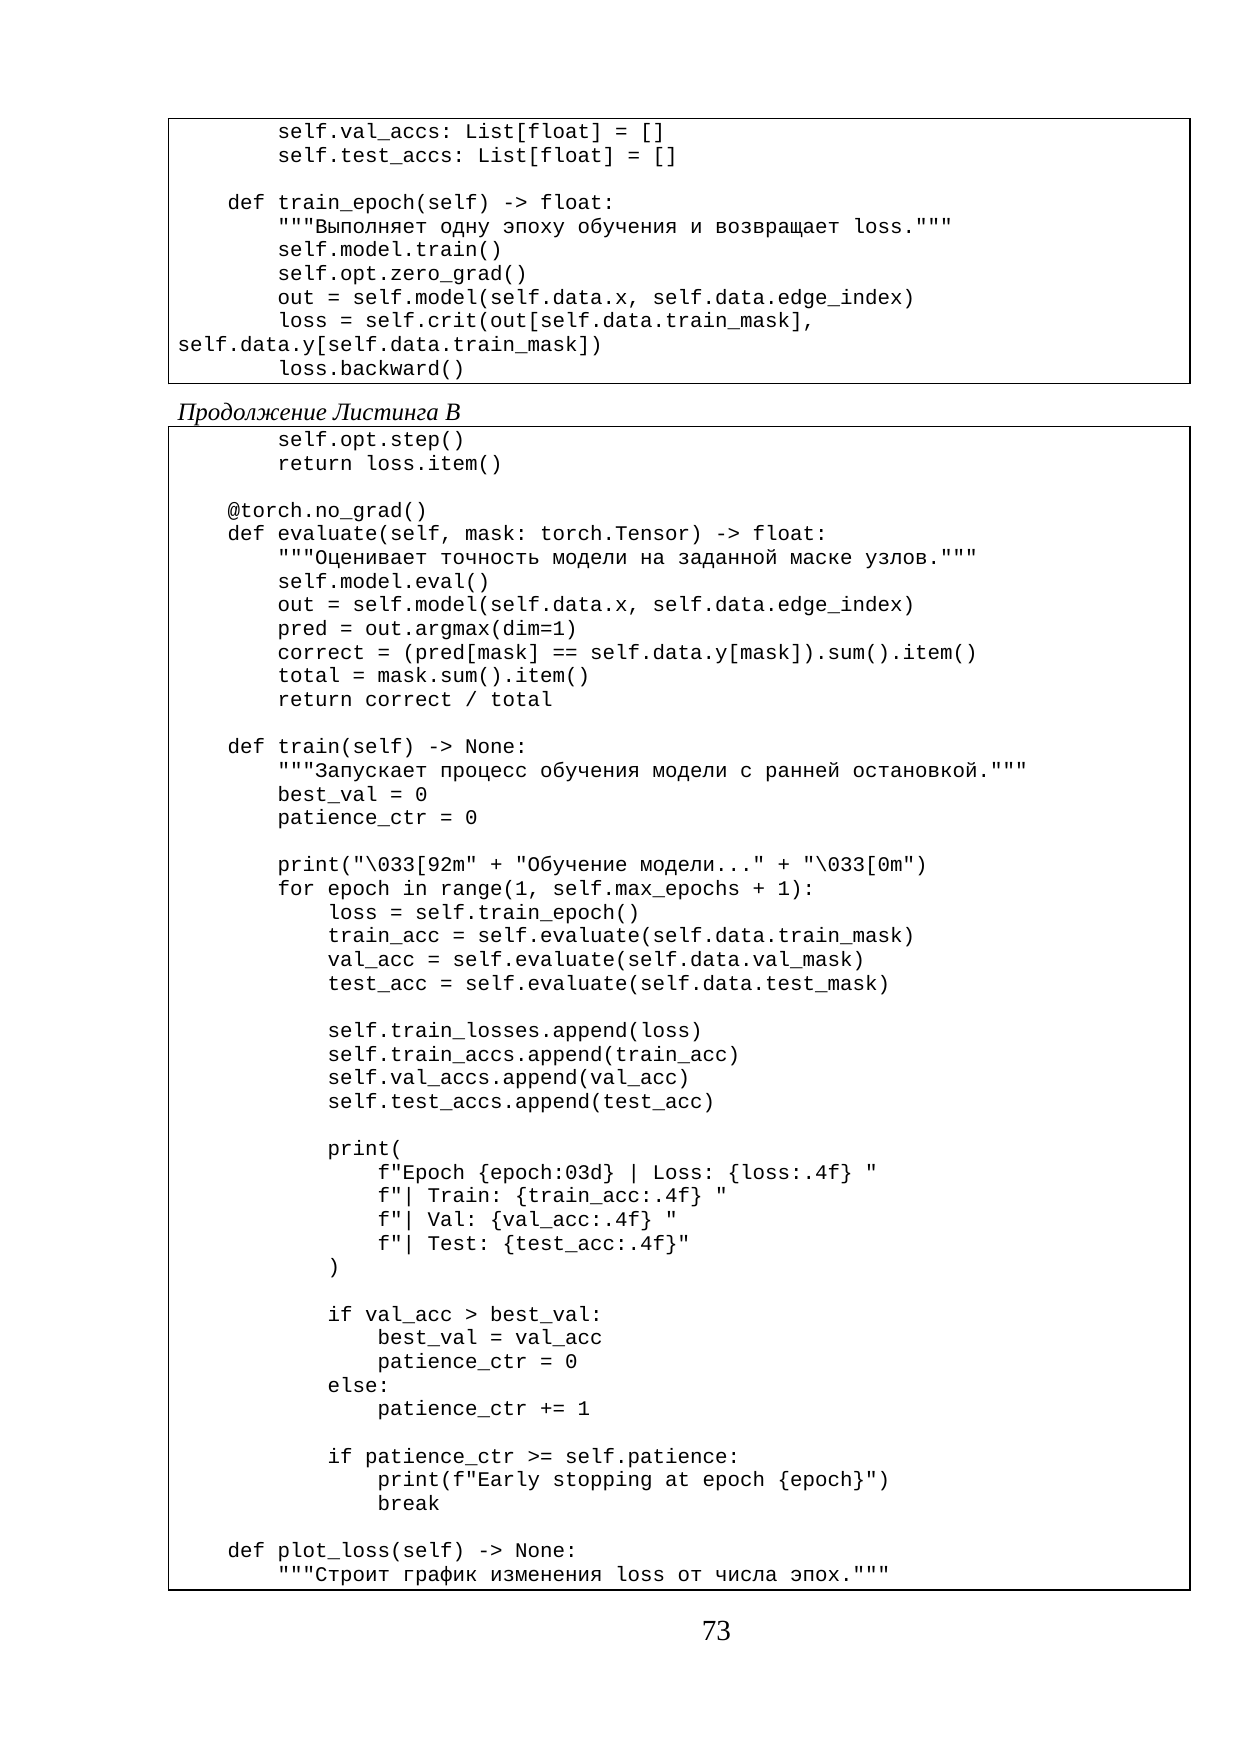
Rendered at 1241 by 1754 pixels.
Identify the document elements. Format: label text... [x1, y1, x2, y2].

text best_val = 0 [177, 783, 1181, 807]
text print( [177, 1138, 1181, 1162]
text patience_ctr += 1 [177, 1398, 1181, 1422]
text f"| Val: {val_acc:.4f} " [177, 1209, 1181, 1233]
text @torch.no_grad() [177, 500, 1181, 523]
text def plot_loss(self) -> None: [177, 1540, 1181, 1561]
text self.model.train() [177, 239, 1181, 263]
text for epoch in range(1, self.max_epochs + 1): [177, 878, 1181, 902]
text f"| Test: {test_acc:.4f}" [177, 1233, 1181, 1256]
text total = mask.sum().item() [177, 665, 1181, 689]
text patience_ctr = 0 [177, 807, 1181, 831]
text correct = (pred[mask] == self.data.y[mask]).sum().item() [177, 642, 1181, 665]
text self.opt.step() [169, 427, 1189, 452]
text val_acc = self.evaluate(self.data.val_mask) [177, 949, 1181, 973]
text out = self.model(self.data.x, self.data.edge_index) [177, 287, 1181, 310]
text print(f"Early stopping at epoch {epoch}") [177, 1469, 1181, 1493]
text train_acc = self.evaluate(self.data.train_mask) [177, 925, 1181, 949]
text self.train_accs.append(train_acc) [177, 1044, 1181, 1067]
text test_acc = self.evaluate(self.data.test_mask) [177, 973, 1181, 996]
text def train_epoch(self) -> float: [177, 192, 1181, 216]
text ) [177, 1256, 1181, 1280]
text f"| Train: {train_acc:.4f} " [177, 1186, 1181, 1209]
text return correct / total [177, 689, 1181, 713]
text self.train_losses.append(loss) [177, 1020, 1181, 1044]
text patience_ctr = 0 [177, 1351, 1181, 1375]
text self.test_accs: List[float] = [] [177, 145, 1181, 168]
text f"Epoch {epoch:03d} | Loss: {loss:.4f} " [177, 1162, 1181, 1186]
text if patience_ctr >= self.patience: [177, 1446, 1181, 1469]
text return loss.item() [177, 452, 1181, 476]
text self.test_accs.append(test_acc) [177, 1091, 1181, 1114]
text """Оценивает точность модели на заданной маске узлов.""" [177, 547, 1181, 571]
text best_val = val_acc [177, 1327, 1181, 1351]
text Продолжение Листинга В [177, 397, 1181, 426]
text self.val_accs.append(val_acc) [177, 1067, 1181, 1091]
text loss.backward() [169, 354, 1189, 383]
text def train(self) -> None: [177, 736, 1181, 760]
text """Строит график изменения loss от числа эпох.""" [169, 1561, 1189, 1589]
text def evaluate(self, mask: torch.Tensor) -> float: [177, 523, 1181, 547]
text loss = self.train_epoch() [177, 902, 1181, 925]
text self.val_accs: List[float] = [] [169, 119, 1189, 145]
text print("\033[92m" + "Обучение модели..." + "\033[0m") [177, 854, 1181, 878]
text if val_acc > best_val: [177, 1304, 1181, 1327]
text pred = out.argmax(dim=1) [177, 618, 1181, 642]
text else: [177, 1375, 1181, 1398]
text """Запускает процесс обучения модели с ранней остановкой.""" [177, 760, 1181, 783]
text break [177, 1493, 1181, 1517]
text loss = self.crit(out[self.data.train_mask], self.data.y[self.data.train_mask]) [177, 310, 1181, 354]
text self.opt.zero_grad() [177, 263, 1181, 287]
text """Выполняет одну эпоху обучения и возвращает loss.""" [177, 216, 1181, 239]
text out = self.model(self.data.x, self.data.edge_index) [177, 594, 1181, 618]
text self.model.eval() [177, 571, 1181, 594]
